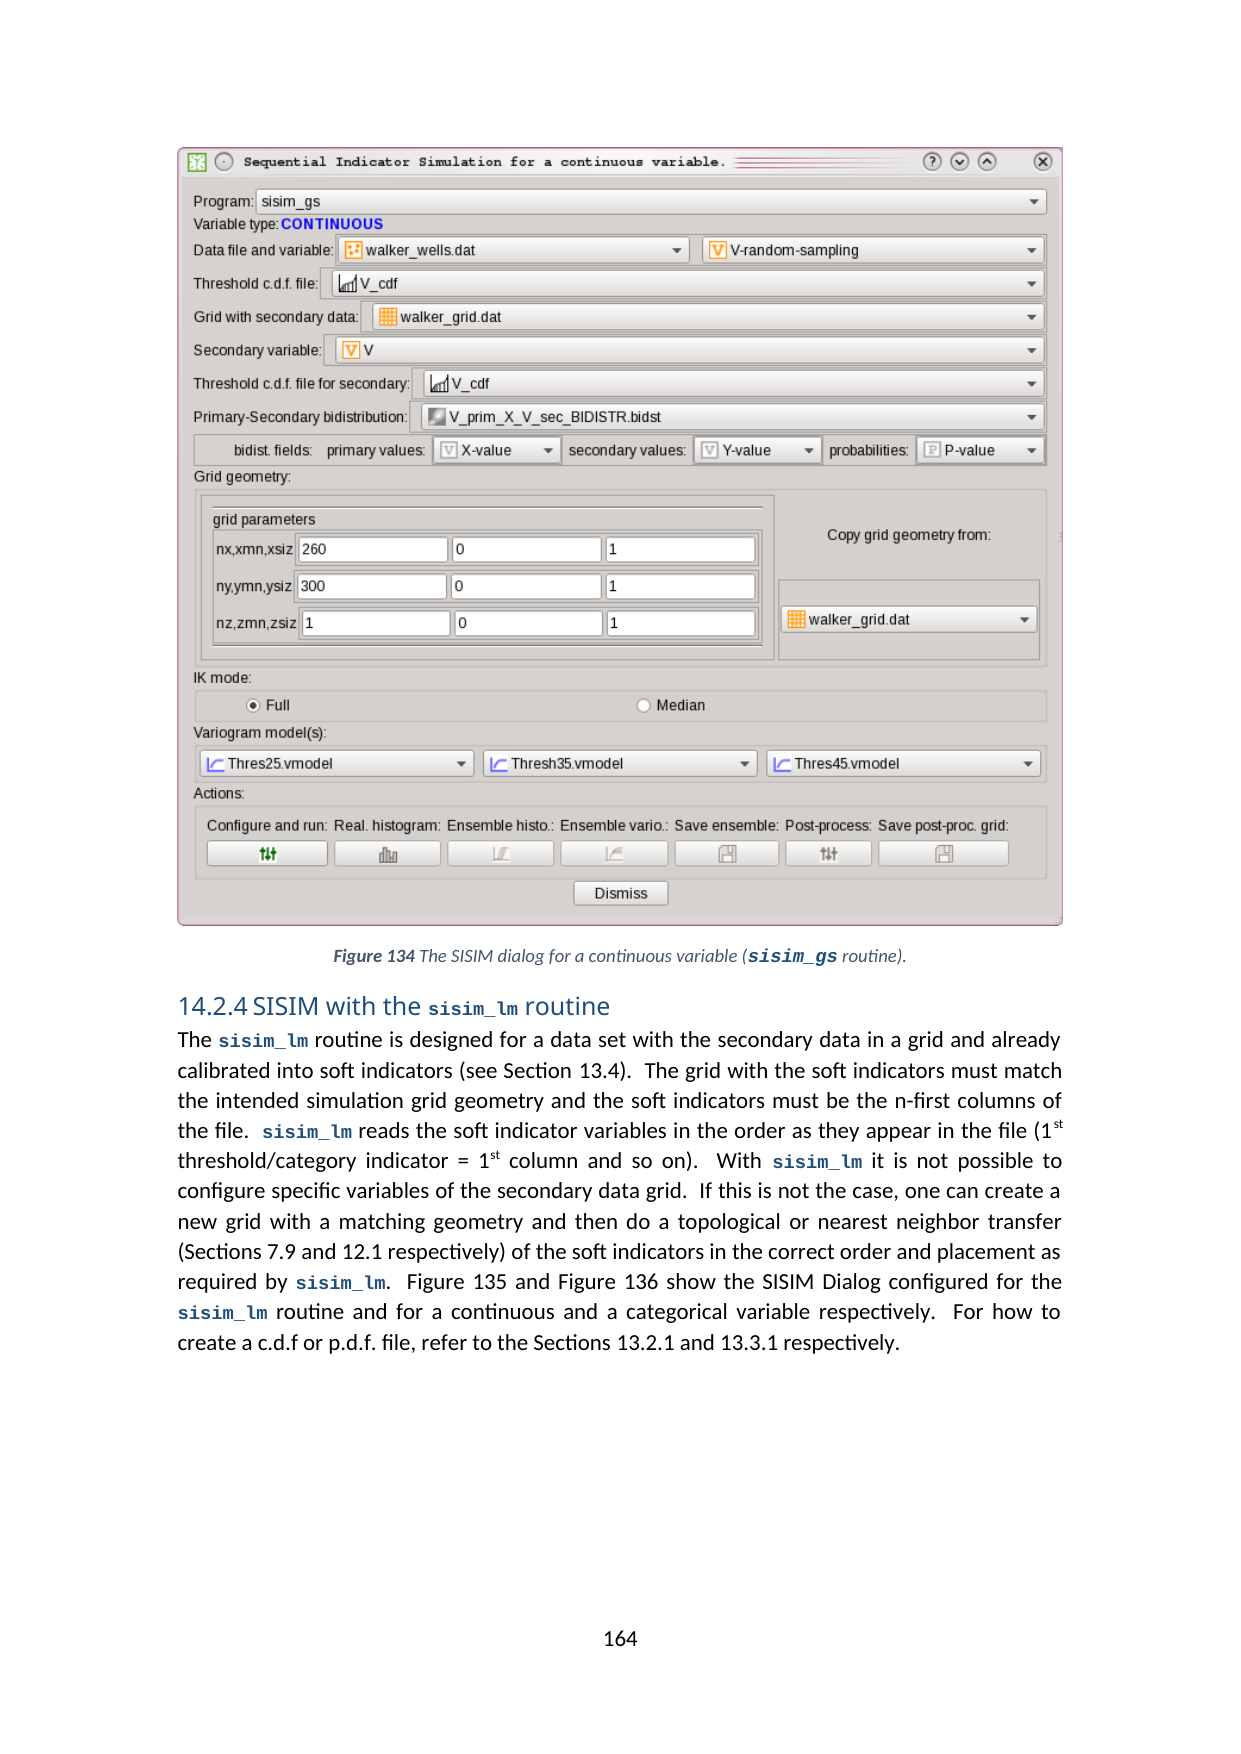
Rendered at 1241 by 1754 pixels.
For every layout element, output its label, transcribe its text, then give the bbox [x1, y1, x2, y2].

text The sisim_lm routine is designed for a data set with the secondary data in a grid and already calibrated into soft indicators (see Section 13.4). The grid with the soft indicators must match the intended simulation grid geometry and the soft indicators must be the n-first columns of the file. sisim_lm reads the soft indicator variables in the order as they appear in the file (1st threshold/category indicator = 1st column and so on). With sisim_lm it is not possible to configure specific variables of the secondary data grid. If this is not the case, one can create a new grid with a matching geometry and then do a topological or nearest neighbor transfer (Sections 7.8 and 12.1 respectively) of the soft indicators in the correct order and placement as required by sisim_lm. Figure 135 and Figure 136 show the SISIM Dialog configured for the sisim_lm routine and for a continuous and a categorical variable respectively. For how to create a c.d.f or p.d.f. file, refer to the Sections 13.2.1 and 13.3.1 respectively. [177, 1026, 1063, 1356]
subtitle SISIM with the sisim_lm routine [177, 989, 1063, 1023]
picture [177, 147, 1063, 926]
text Figure 134 The SISIM dialog for a continuous variable (sisim_gs routine). [177, 944, 1063, 968]
